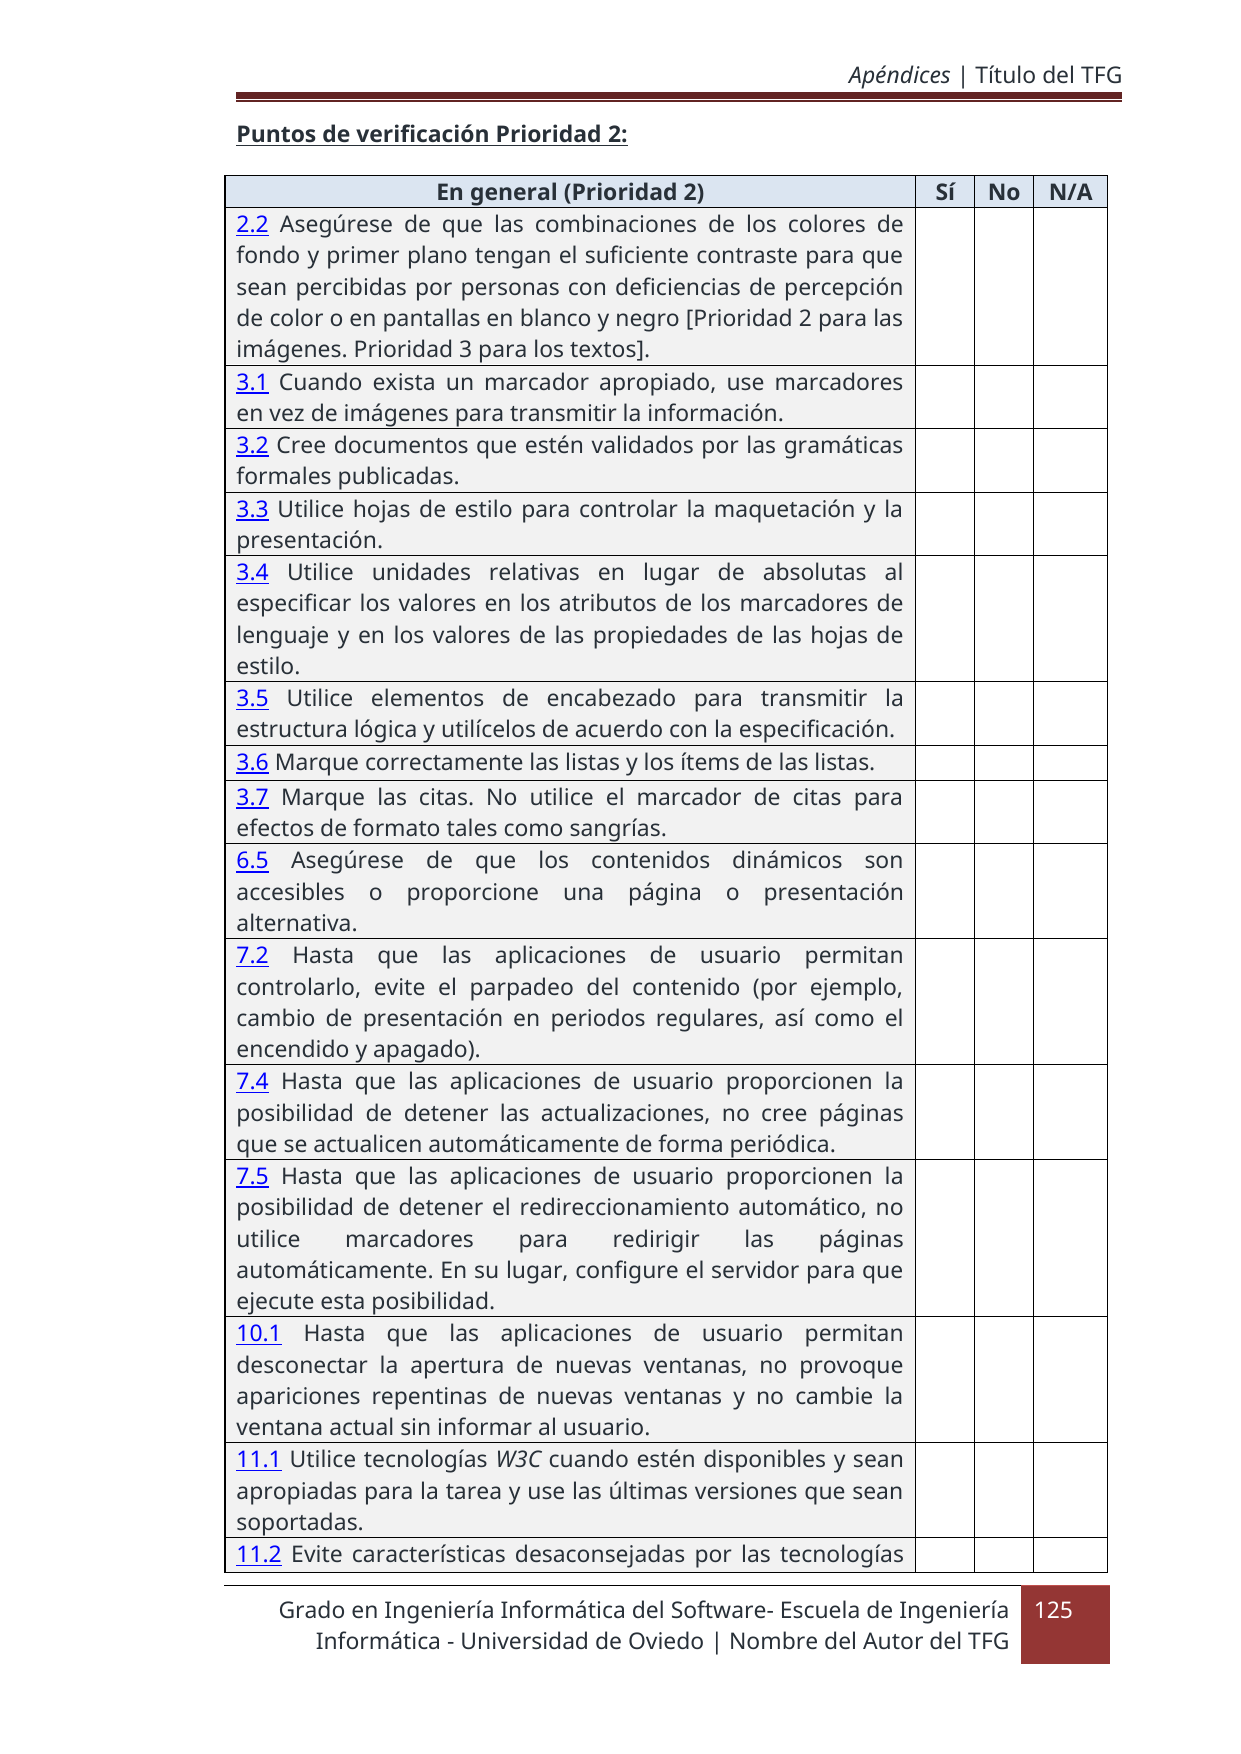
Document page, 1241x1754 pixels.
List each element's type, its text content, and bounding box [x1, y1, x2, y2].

table_cell 3.6 Marque correctamente las listas y los ítems de las listas. [226, 746, 915, 780]
table_cell [916, 1317, 974, 1442]
table_cell [916, 939, 974, 1064]
table_cell [1034, 366, 1107, 428]
table_cell [1034, 556, 1107, 681]
table_cell [1034, 1065, 1107, 1159]
table_cell [916, 1443, 974, 1537]
table_cell [975, 493, 1033, 555]
table_cell [916, 1538, 974, 1572]
table_cell [1034, 746, 1107, 780]
table_cell [916, 556, 974, 681]
table_cell [916, 682, 974, 745]
table_cell [1034, 429, 1107, 492]
table_cell [975, 939, 1033, 1064]
table_cell [916, 366, 974, 428]
table_cell [975, 1317, 1033, 1442]
table_cell [916, 208, 974, 364]
table_cell [916, 493, 974, 555]
text Puntos de verificación Prioridad 2: [236, 118, 1122, 149]
table_cell 11.1 Utilice tecnologías W3C cuando estén disponibles y sean apropiadas para la tarea y use las últimas versiones que sean soportadas. [226, 1443, 915, 1537]
table_cell [1034, 1443, 1107, 1537]
table_cell 6.5 Asegúrese de que los contenidos dinámicos son accesibles o proporcione una página o presentación alternativa. [226, 844, 915, 938]
table_cell [975, 1160, 1033, 1316]
table_cell [975, 746, 1033, 780]
table_cell [1034, 844, 1107, 938]
table_cell [1034, 1160, 1107, 1316]
table_cell [975, 1538, 1033, 1572]
table_cell [975, 429, 1033, 492]
table_cell [975, 556, 1033, 681]
table_cell 7.5 Hasta que las aplicaciones de usuario proporcionen la posibilidad de detener el redireccionamiento automático, no utilice marcadores para redirigir las páginas automáticamente. En su lugar, configure el servidor para que ejecute esta posibilidad. [226, 1160, 915, 1316]
table_cell [1034, 1538, 1107, 1572]
table_cell [1034, 682, 1107, 745]
table_cell 2.2 Asegúrese de que las combinaciones de los colores de fondo y primer plano tengan el suficiente contraste para que sean percibidas por personas con deficiencias de percepción de color o en pantallas en blanco y negro [Prioridad 2 para las imágenes. Prioridad 3 para los textos]. [226, 208, 915, 364]
table_cell [1034, 939, 1107, 1064]
table_cell [975, 208, 1033, 364]
table_cell [975, 1443, 1033, 1537]
table_cell [975, 1065, 1033, 1159]
table_header N/A [1034, 176, 1107, 207]
table_cell 7.4 Hasta que las aplicaciones de usuario proporcionen la posibilidad de detener las actualizaciones, no cree páginas que se actualicen automáticamente de forma periódica. [226, 1065, 915, 1159]
table_cell 3.1 Cuando exista un marcador apropiado, use marcadores en vez de imágenes para transmitir la información. [226, 366, 915, 428]
table_cell [916, 1065, 974, 1159]
table_cell 3.7 Marque las citas. No utilice el marcador de citas para efectos de formato tales como sangrías. [226, 781, 915, 843]
table_cell 7.2 Hasta que las aplicaciones de usuario permitan controlarlo, evite el parpadeo del contenido (por ejemplo, cambio de presentación en periodos regulares, así como el encendido y apagado). [226, 939, 915, 1064]
table_cell 3.2 Cree documentos que estén validados por las gramáticas formales publicadas. [226, 429, 915, 492]
table_cell 3.5 Utilice elementos de encabezado para transmitir la estructura lógica y utilícelos de acuerdo con la especificación. [226, 682, 915, 745]
table_cell 3.3 Utilice hojas de estilo para controlar la maquetación y la presentación. [226, 493, 915, 555]
table_cell [916, 746, 974, 780]
table_cell [916, 429, 974, 492]
table_cell [975, 781, 1033, 843]
table_cell [1034, 493, 1107, 555]
table_cell [916, 1160, 974, 1316]
table_cell [975, 366, 1033, 428]
table_cell [916, 781, 974, 843]
table_header No [975, 176, 1033, 207]
table_header Sí [916, 176, 974, 207]
table_cell 10.1 Hasta que las aplicaciones de usuario permitan desconectar la apertura de nuevas ventanas, no provoque apariciones repentinas de nuevas ventanas y no cambie la ventana actual sin informar al usuario. [226, 1317, 915, 1442]
table_cell 11.2 Evite características desaconsejadas por las tecnologías W3C. [226, 1538, 915, 1572]
table_cell [1034, 208, 1107, 364]
table_header En general (Prioridad 2) [226, 176, 915, 207]
table_cell [1034, 781, 1107, 843]
table_cell 3.4 Utilice unidades relativas en lugar de absolutas al especificar los valores en los atributos de los marcadores de lenguaje y en los valores de las propiedades de las hojas de estilo. [226, 556, 915, 681]
table_cell [916, 844, 974, 938]
table_cell [1034, 1317, 1107, 1442]
table_cell [975, 844, 1033, 938]
table_cell [975, 682, 1033, 745]
